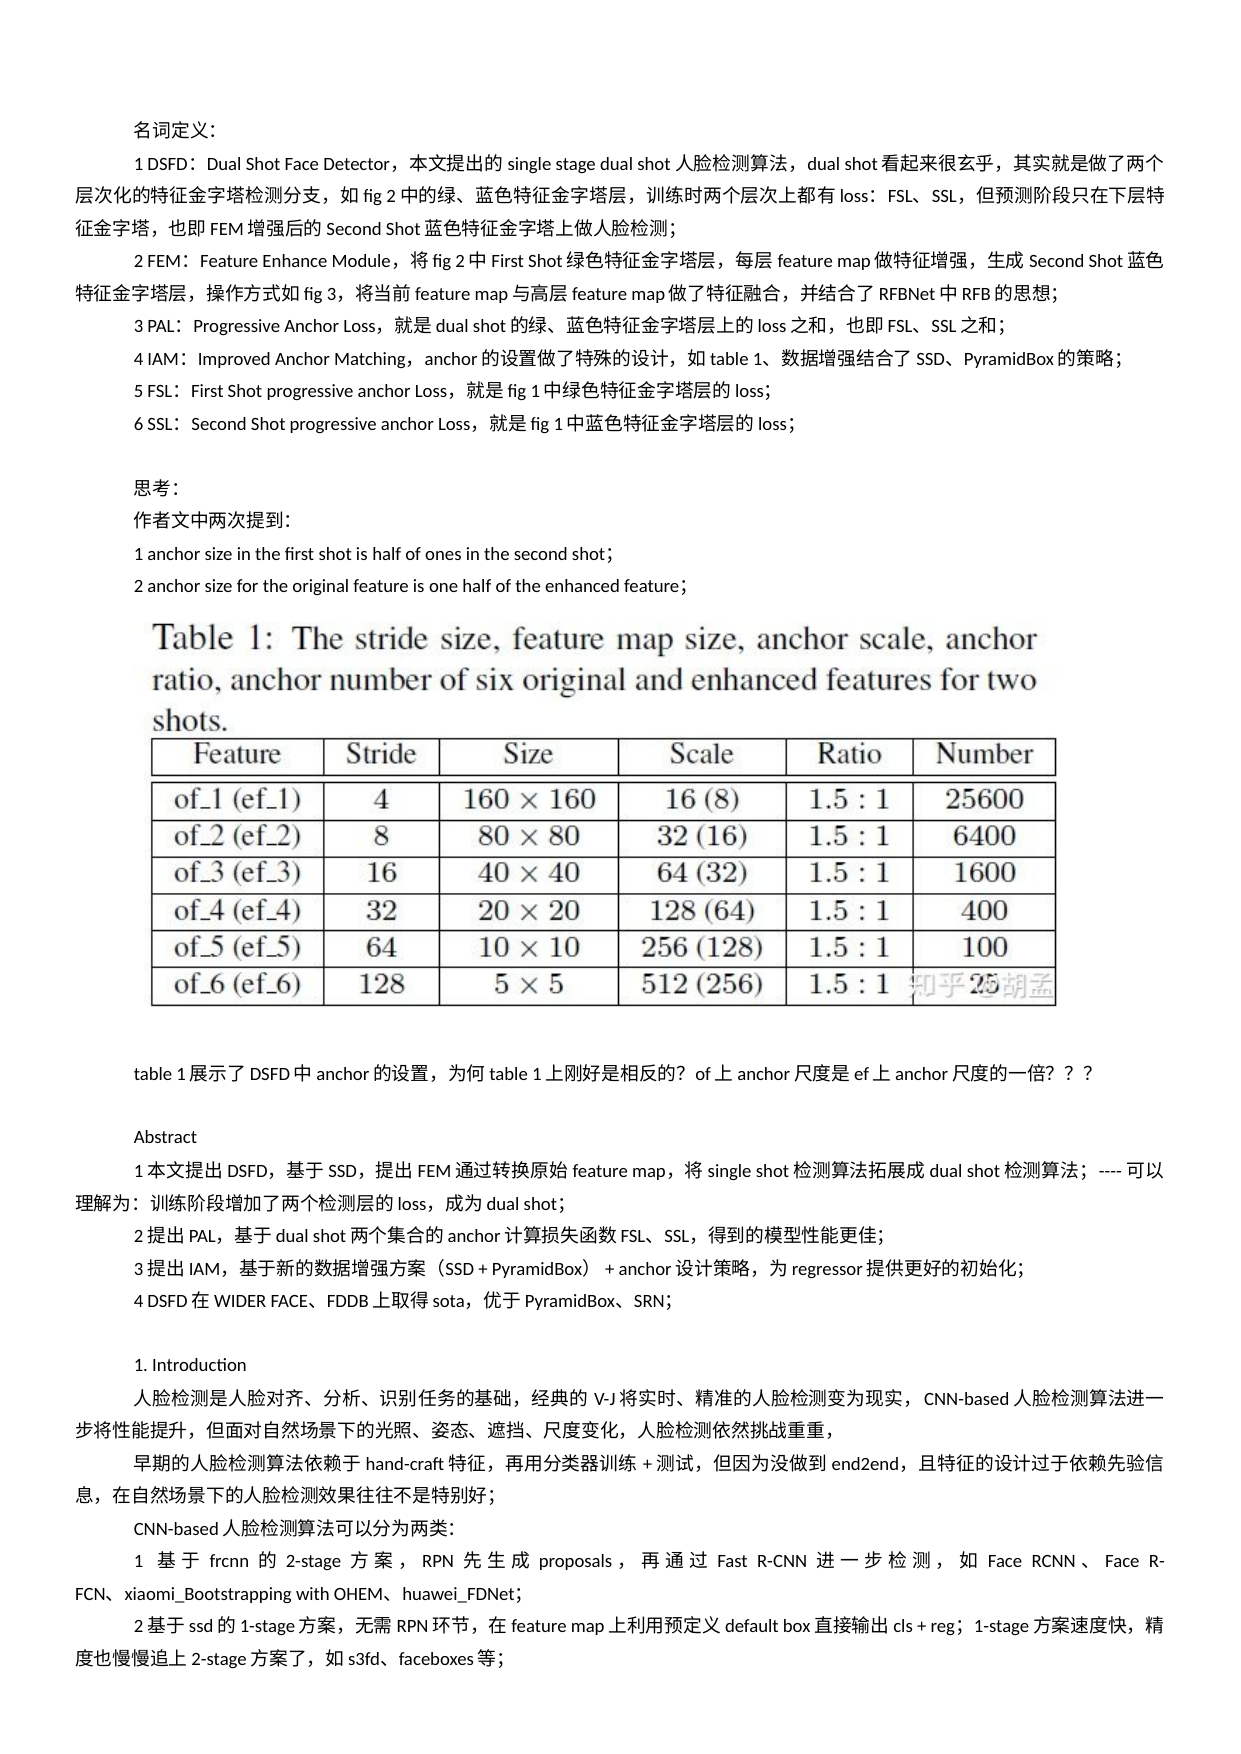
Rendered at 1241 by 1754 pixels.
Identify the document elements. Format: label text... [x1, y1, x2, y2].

text 名词定义： [75, 113, 1165, 146]
text 人脸检测是人脸对齐、分析、识别任务的基础，经典的V-J将实时、精准的人脸检测变为现实，CNN-based人脸检测算法进一步将性能提升，但面对自然场景下的光照、姿态、遮挡、尺度变化，人脸检测依然挑战重重， [75, 1381, 1165, 1446]
text 4 DSFD在WIDER FACE、FDDB上取得sota，优于PyramidBox、SRN； [75, 1283, 1165, 1316]
text 1 DSFD：Dual Shot Face Detector，本文提出的single stage dual shot人脸检测算法，dual shot看起来很玄乎，其实就是做了两个层次化的特征金字塔检测分支，如fig 2中的绿、蓝色特征金字塔层，训练时两个层次上都有loss：FSL、SSL，但预测阶段只在下层特征金字塔，也即FEM增强后的Second Shot蓝色特征金字塔上做人脸检测； [75, 146, 1165, 243]
text 思考： [75, 471, 1165, 503]
text 1 本文提出DSFD，基于SSD，提出FEM通过转换原始feature map，将single shot检测算法拓展成dual shot检测算法；---- 可以理解为：训练阶段增加了两个检测层的loss，成为dual shot； [75, 1153, 1165, 1218]
text 3 PAL：Progressive Anchor Loss，就是dual shot的绿、蓝色特征金字塔层上的loss之和，也即FSL、SSL之和； [75, 308, 1165, 341]
text 1 基于frcnn的2-stage方案，RPN先生成proposals，再通过Fast R-CNN进一步检测，如Face RCNN、Face R-FCN、xiaomi_Bootstrapping with OHEM、huawei_FDNet； [75, 1543, 1165, 1608]
text 2 基于ssd的1-stage方案，无需RPN环节，在feature map上利用预定义default box直接输出cls + reg；1-stage方案速度快，精度也慢慢追上2-stage方案了，如s3fd、faceboxes等； [75, 1608, 1165, 1673]
text 早期的人脸检测算法依赖于hand-craft特征，再用分类器训练 + 测试，但因为没做到end2end，且特征的设计过于依赖先验信息，在自然场景下的人脸检测效果往往不是特别好； [75, 1446, 1165, 1511]
text 4 IAM：Improved Anchor Matching，anchor的设置做了特殊的设计，如table 1、数据增强结合了SSD、PyramidBox的策略； [75, 341, 1165, 373]
text Abstract [75, 1121, 1165, 1153]
text 5 FSL：First Shot progressive anchor Loss，就是fig 1中绿色特征金字塔层的loss； [75, 373, 1165, 406]
text 2 anchor size for the original feature is one half of the enhanced feature； [75, 568, 1165, 601]
text 2 FEM：Feature Enhance Module，将fig 2中First Shot绿色特征金字塔层，每层feature map做特征增强，生成Second Shot蓝色特征金字塔层，操作方式如fig 3，将当前feature map与高层feature map做了特征融合，并结合了RFBNet中RFB的思想； [75, 243, 1165, 308]
text CNN-based人脸检测算法可以分为两类： [75, 1511, 1165, 1543]
text 3 提出IAM，基于新的数据增强方案（SSD + PyramidBox） + anchor设计策略，为regressor提供更好的初始化； [75, 1251, 1165, 1283]
text 6 SSL：Second Shot progressive anchor Loss，就是fig 1中蓝色特征金字塔层的loss； [75, 406, 1165, 438]
text 1. Introduction [75, 1348, 1165, 1381]
text 2 提出PAL，基于dual shot两个集合的anchor计算损失函数FSL、SSL，得到的模型性能更佳； [75, 1218, 1165, 1251]
picture [133, 600, 1079, 1026]
text 作者文中两次提到： [75, 503, 1165, 536]
text table 1展示了DSFD中anchor的设置，为何table 1上刚好是相反的？of上anchor尺度是ef上anchor尺度的一倍？？？ [75, 1056, 1165, 1088]
text 1 anchor size in the first shot is half of ones in the second shot； [75, 536, 1165, 568]
